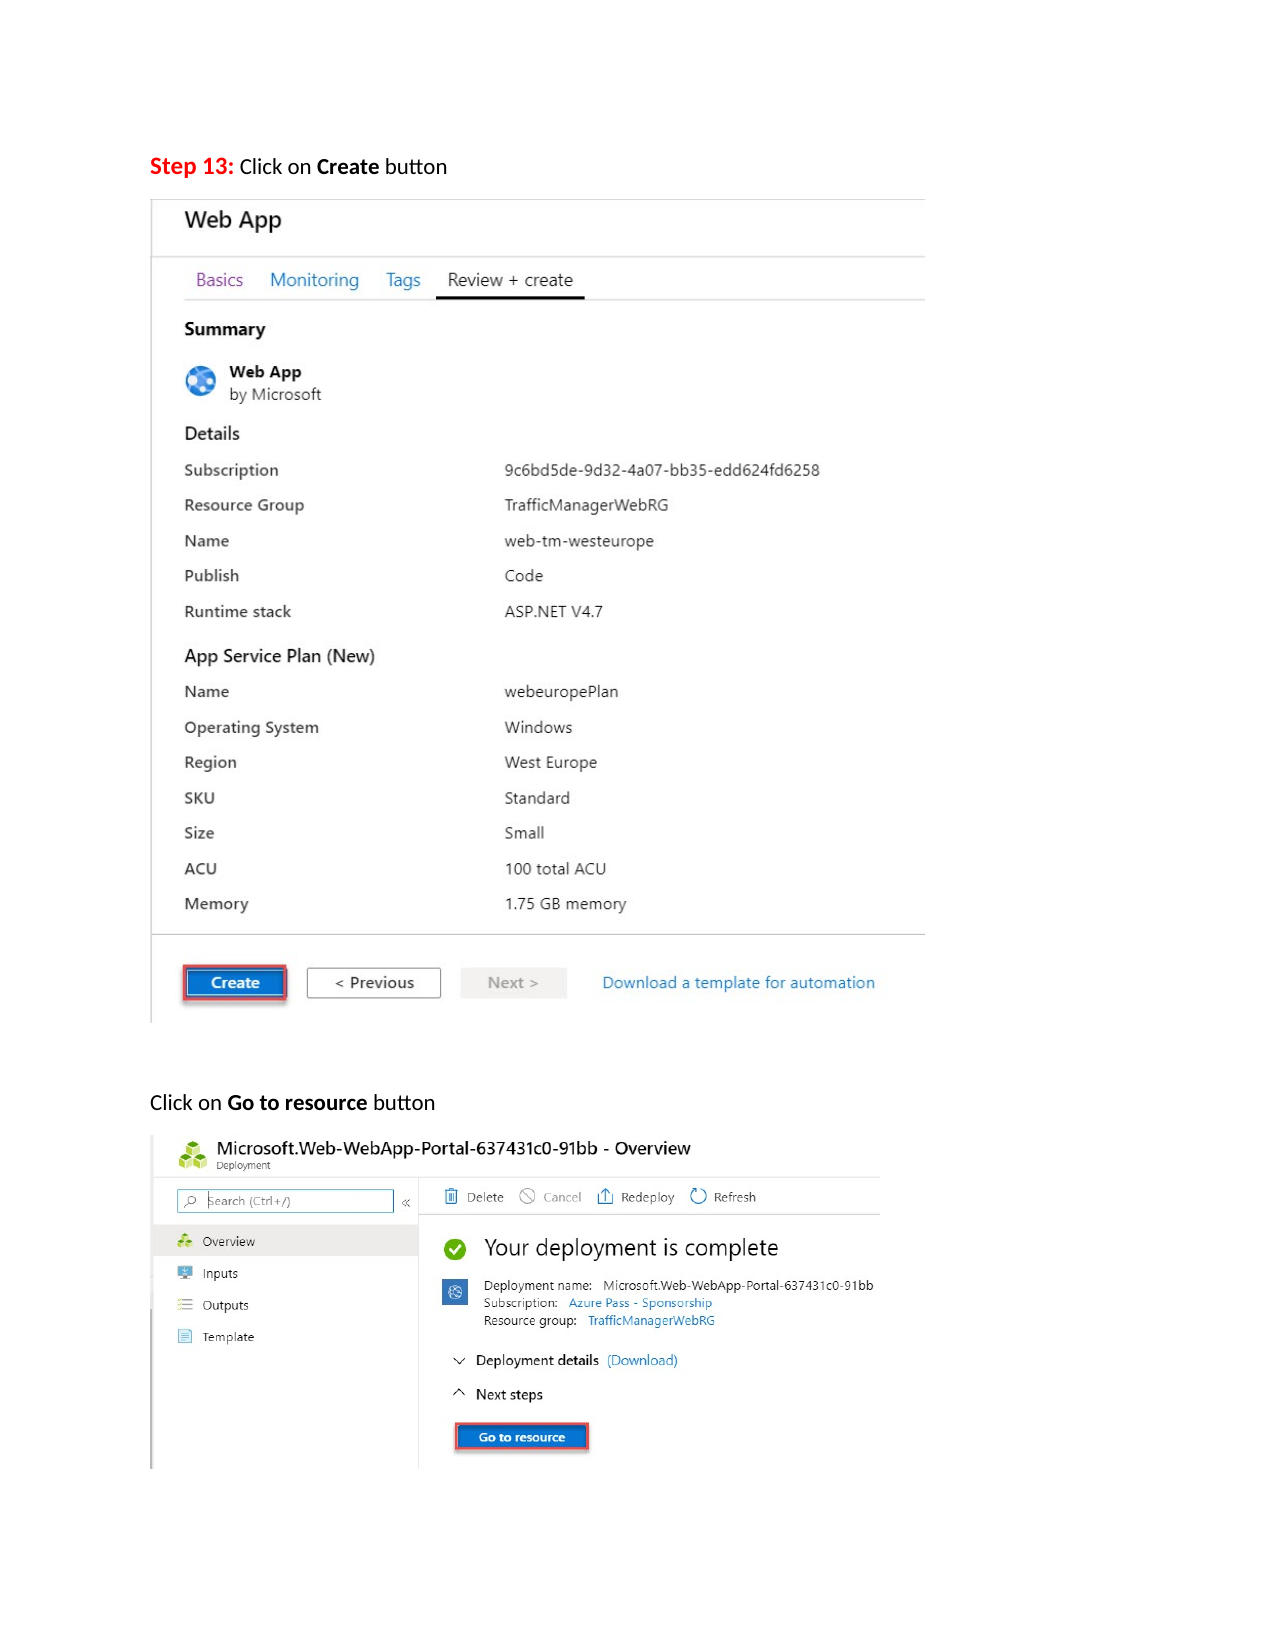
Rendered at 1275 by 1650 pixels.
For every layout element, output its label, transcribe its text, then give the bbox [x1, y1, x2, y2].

picture [150, 1135, 880, 1469]
picture [150, 199, 926, 1023]
text Click on Go to resource button [150, 1088, 1125, 1116]
text Step 13: Click on Create button [150, 150, 1125, 181]
